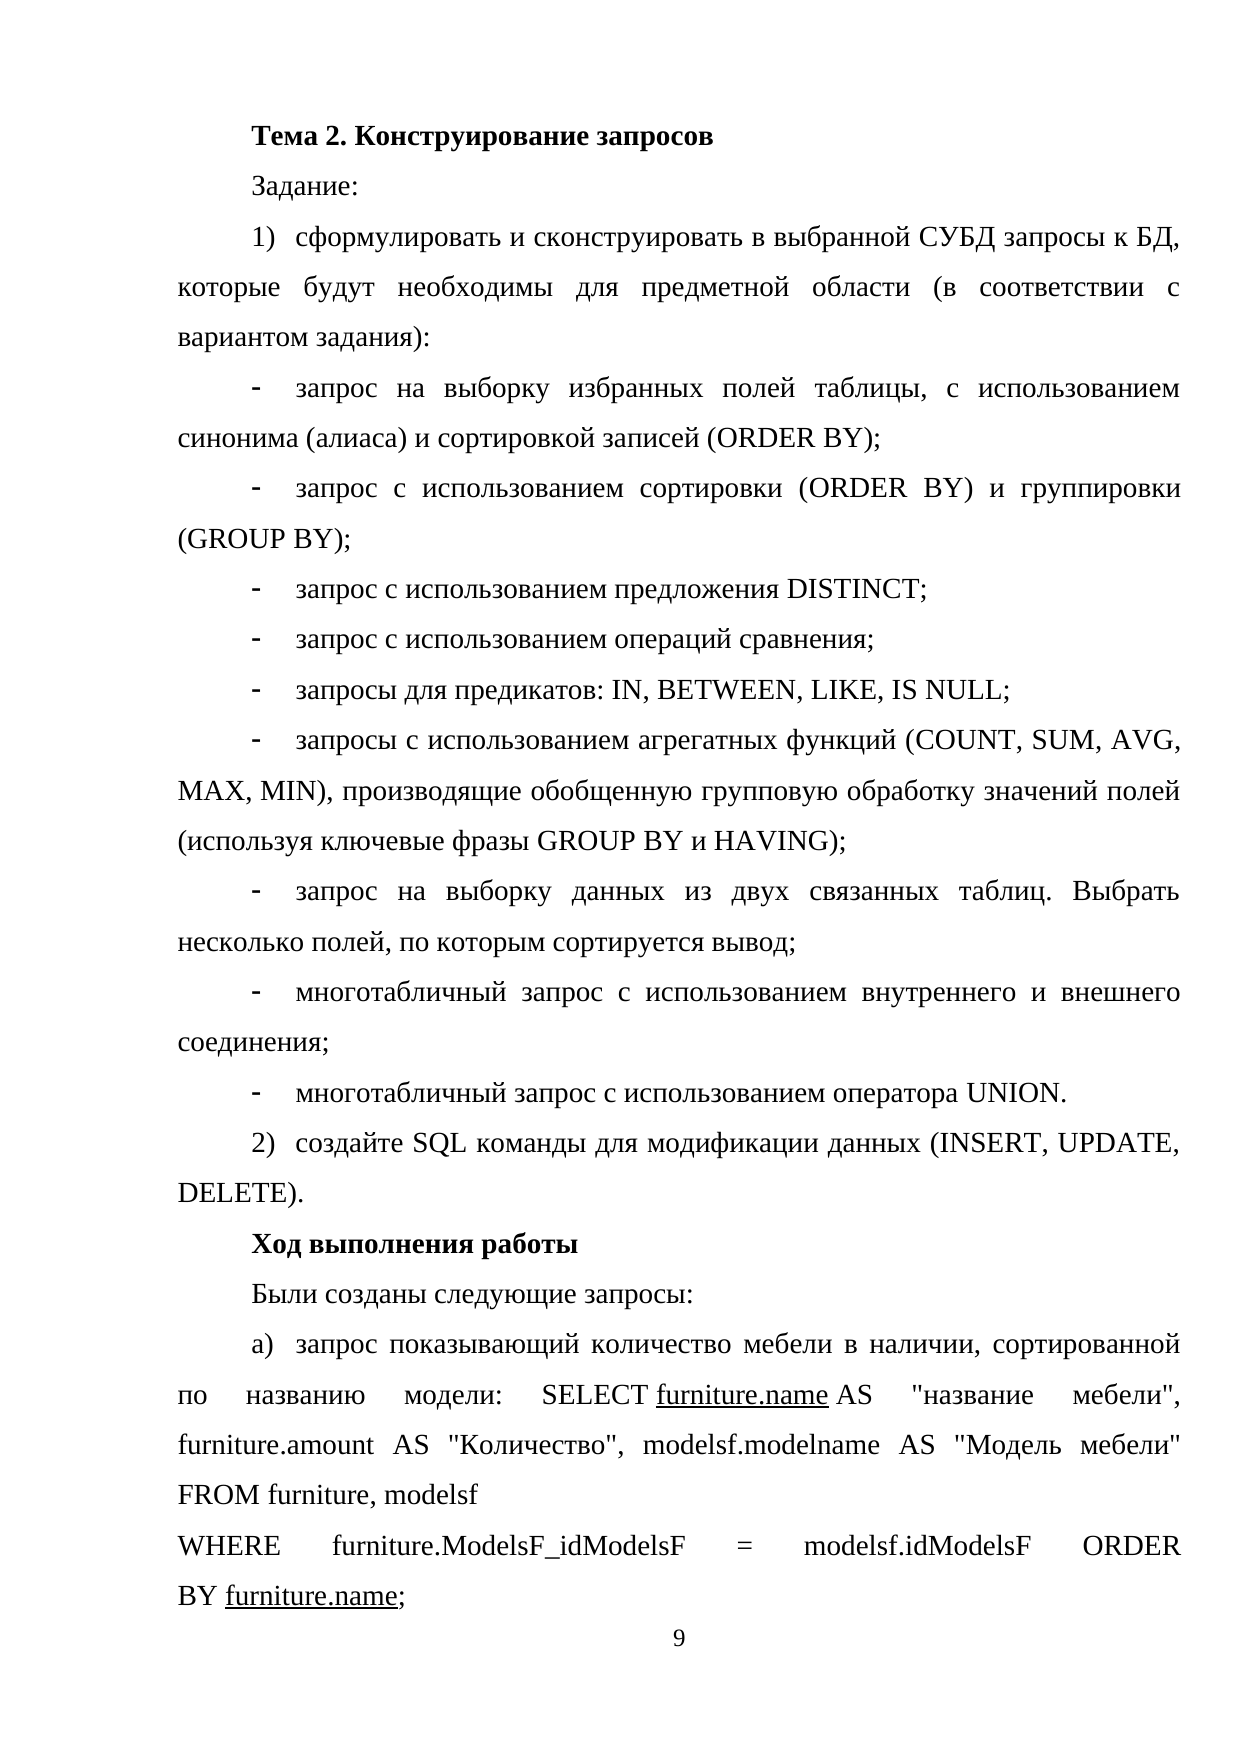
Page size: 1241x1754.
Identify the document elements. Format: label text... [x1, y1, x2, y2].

list cформулировать и сконструировать в выбранной СУБД запросы к БД, которые будут необходимы для предметной области (в соответствии с вариантом задания): [177, 219, 1181, 353]
text запрос с использованием сортировки (ORDER BY) и группировки (GROUP BY); [177, 470, 1181, 554]
text запрос на выборку данных из двух связанных таблиц. Выбрать несколько полей, по которым сортируется вывод; [177, 873, 1181, 957]
list запрос показывающий количество мебели в наличии, сортированной по названию модели: SELECT furniture.name AS "название мебели", furniture.amount AS "Количество", modelsf.modelname AS "Модель мебели" FROM furniture, modelsf WHERE furniture.ModelsF_idModelsF = modelsf.idModelsF ORDER BY furniture.name; [177, 1327, 1181, 1612]
text запрос на выборку избранных полей таблицы, с использованием синонима (алиаса) и сортировкой записей (ORDER BY); [177, 370, 1181, 454]
text многотабличный запрос с использованием внутреннего и внешнего соединения; [177, 974, 1181, 1058]
text Задание: [177, 168, 1181, 202]
text запросы для предикатов: IN, BETWEEN, LIKE, IS NULL; [177, 672, 1181, 706]
text запрос с использованием предложения DISTINCT; [177, 571, 1181, 605]
text Тема 2. Конструирование запросов [251, 118, 1181, 152]
text Ход выполнения работы [177, 1226, 1181, 1259]
text запросы с использованием агрегатных функций (COUNT, SUM, AVG, MAX, MIN), производящие обобщенную групповую обработку значений полей (используя ключевые фразы GROUP BY и HAVING); [177, 722, 1181, 857]
list cоздайте SQL команды для модификации данных (INSERT, UPDATE, DELETE). [177, 1125, 1181, 1209]
text запрос с использованием операций сравнения; [177, 622, 1181, 655]
text многотабличный запрос с использованием оператора UNION. [177, 1075, 1181, 1108]
text Были созданы следующие запросы: [177, 1276, 1181, 1310]
